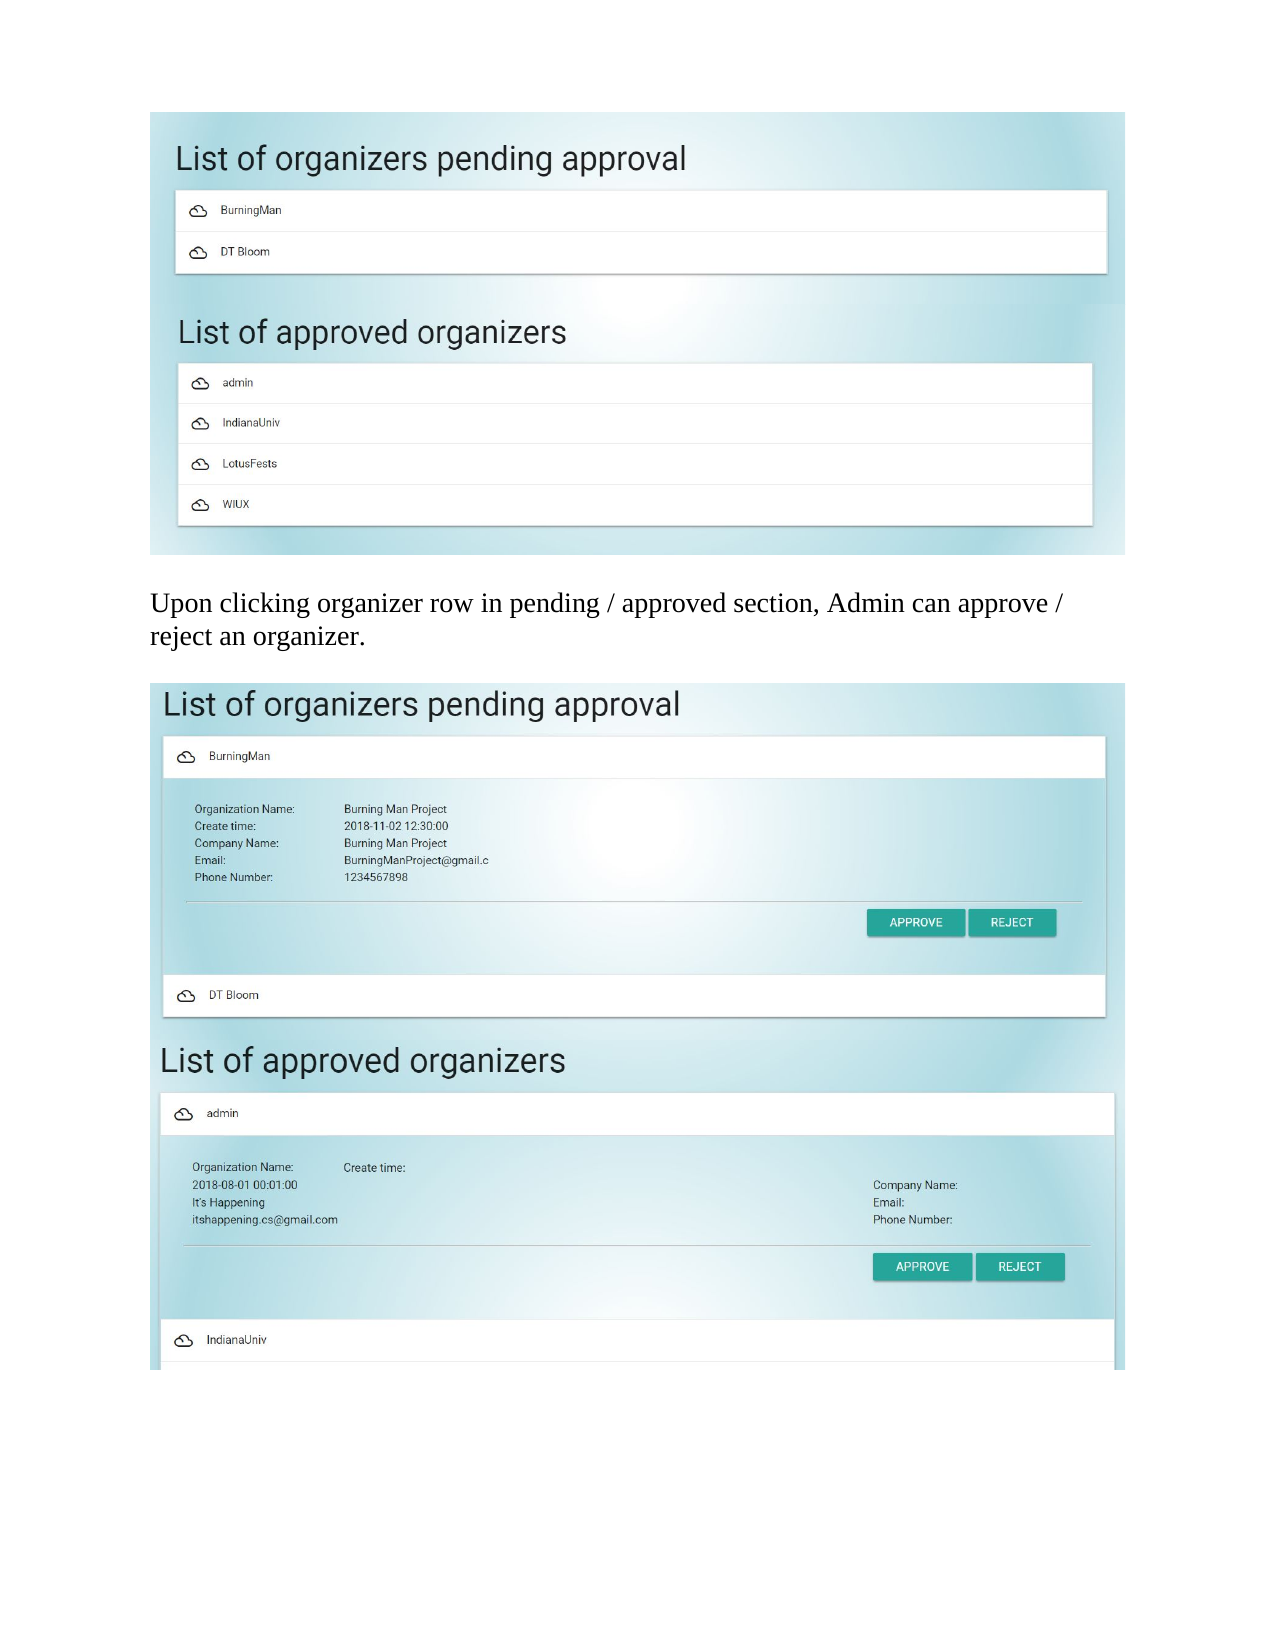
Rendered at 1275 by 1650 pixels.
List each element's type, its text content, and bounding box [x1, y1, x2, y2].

picture [150, 112, 1125, 555]
text Upon clicking organizer row in pending / approved section, Admin can approve / reject an organizer. [150, 587, 1125, 651]
picture [150, 683, 1125, 1370]
